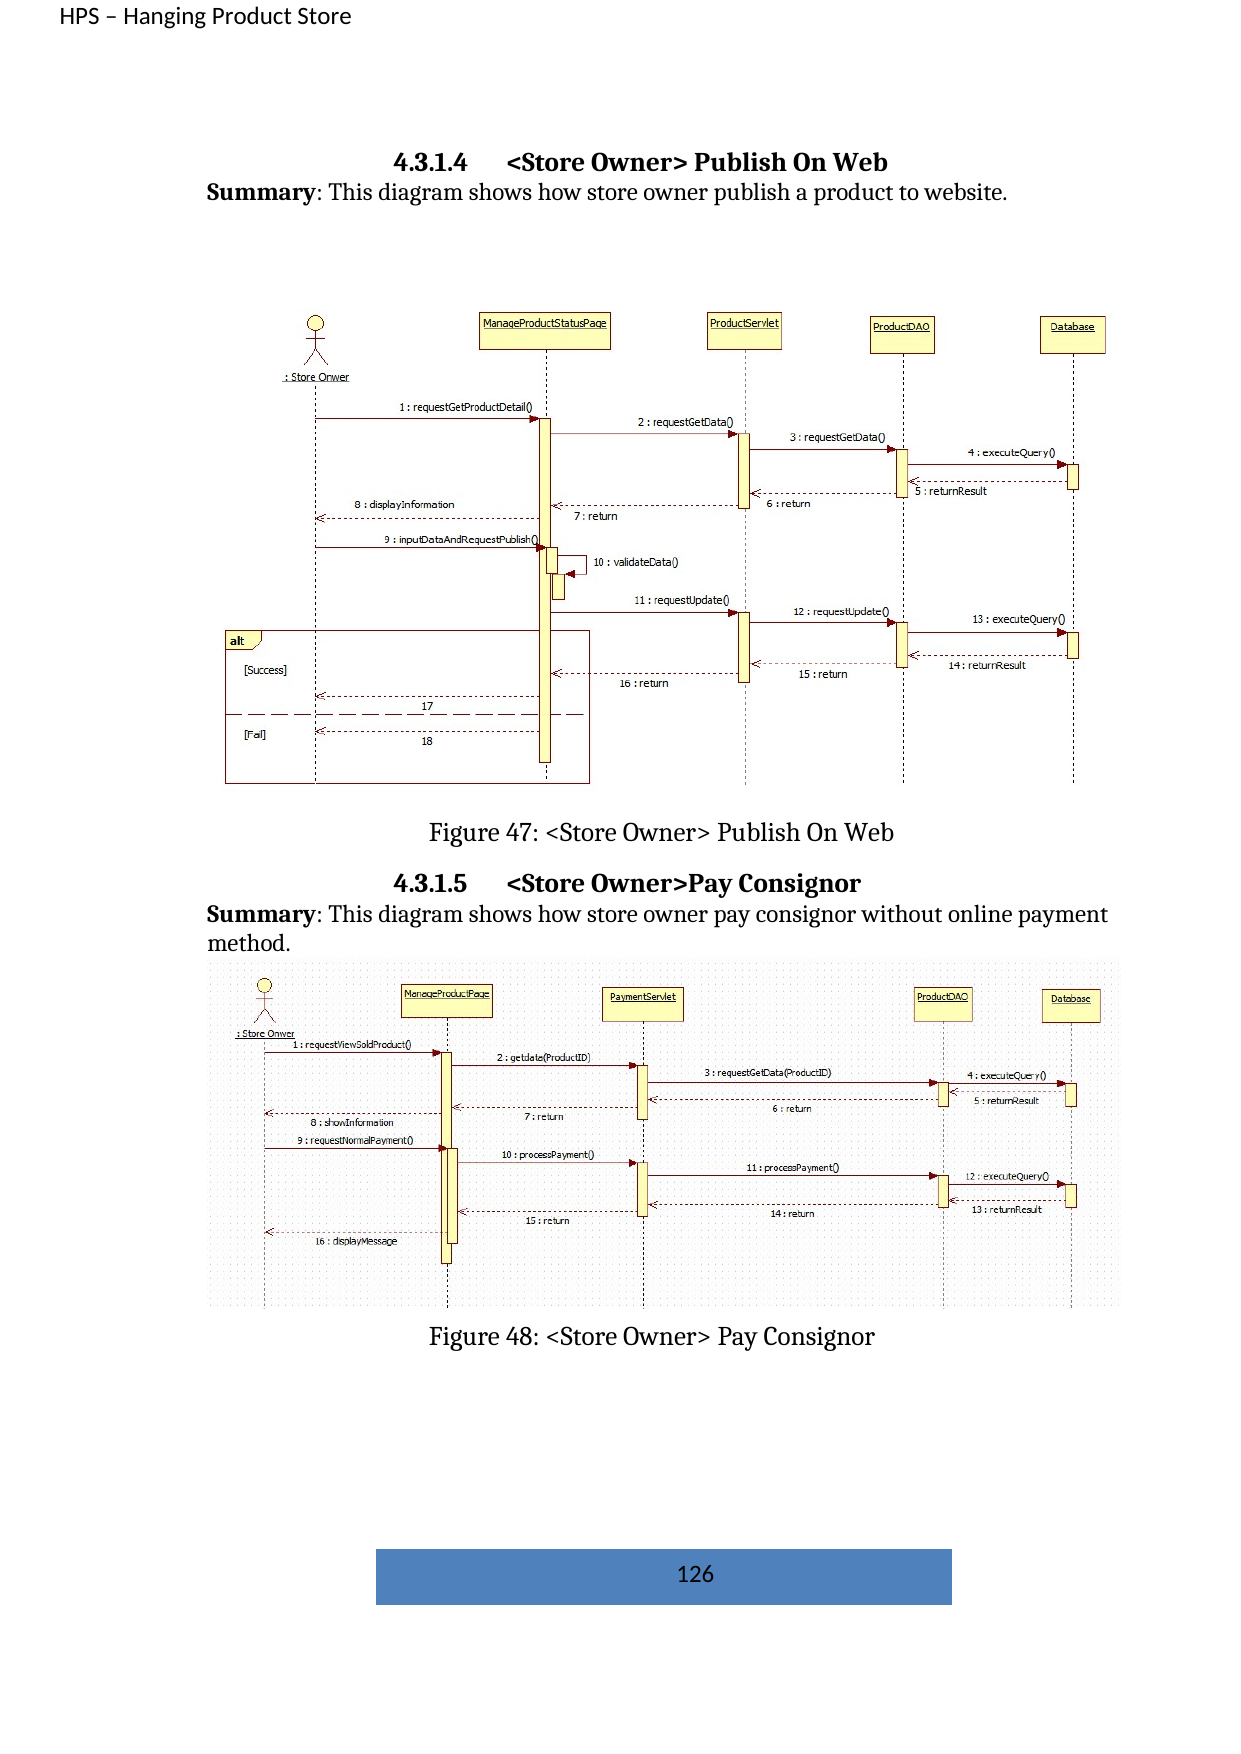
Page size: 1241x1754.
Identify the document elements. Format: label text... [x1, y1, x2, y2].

text Summary: This diagram shows how store owner publish a product to website. [207, 178, 1122, 207]
picture [207, 957, 1124, 1309]
picture [207, 293, 1124, 804]
subtitle <Store Owner> Publish On Web [393, 147, 1122, 178]
subtitle <Store Owner>Pay Consignor [393, 868, 1122, 900]
text Summary: This diagram shows how store owner pay consignor without online payment method. [207, 900, 1122, 957]
